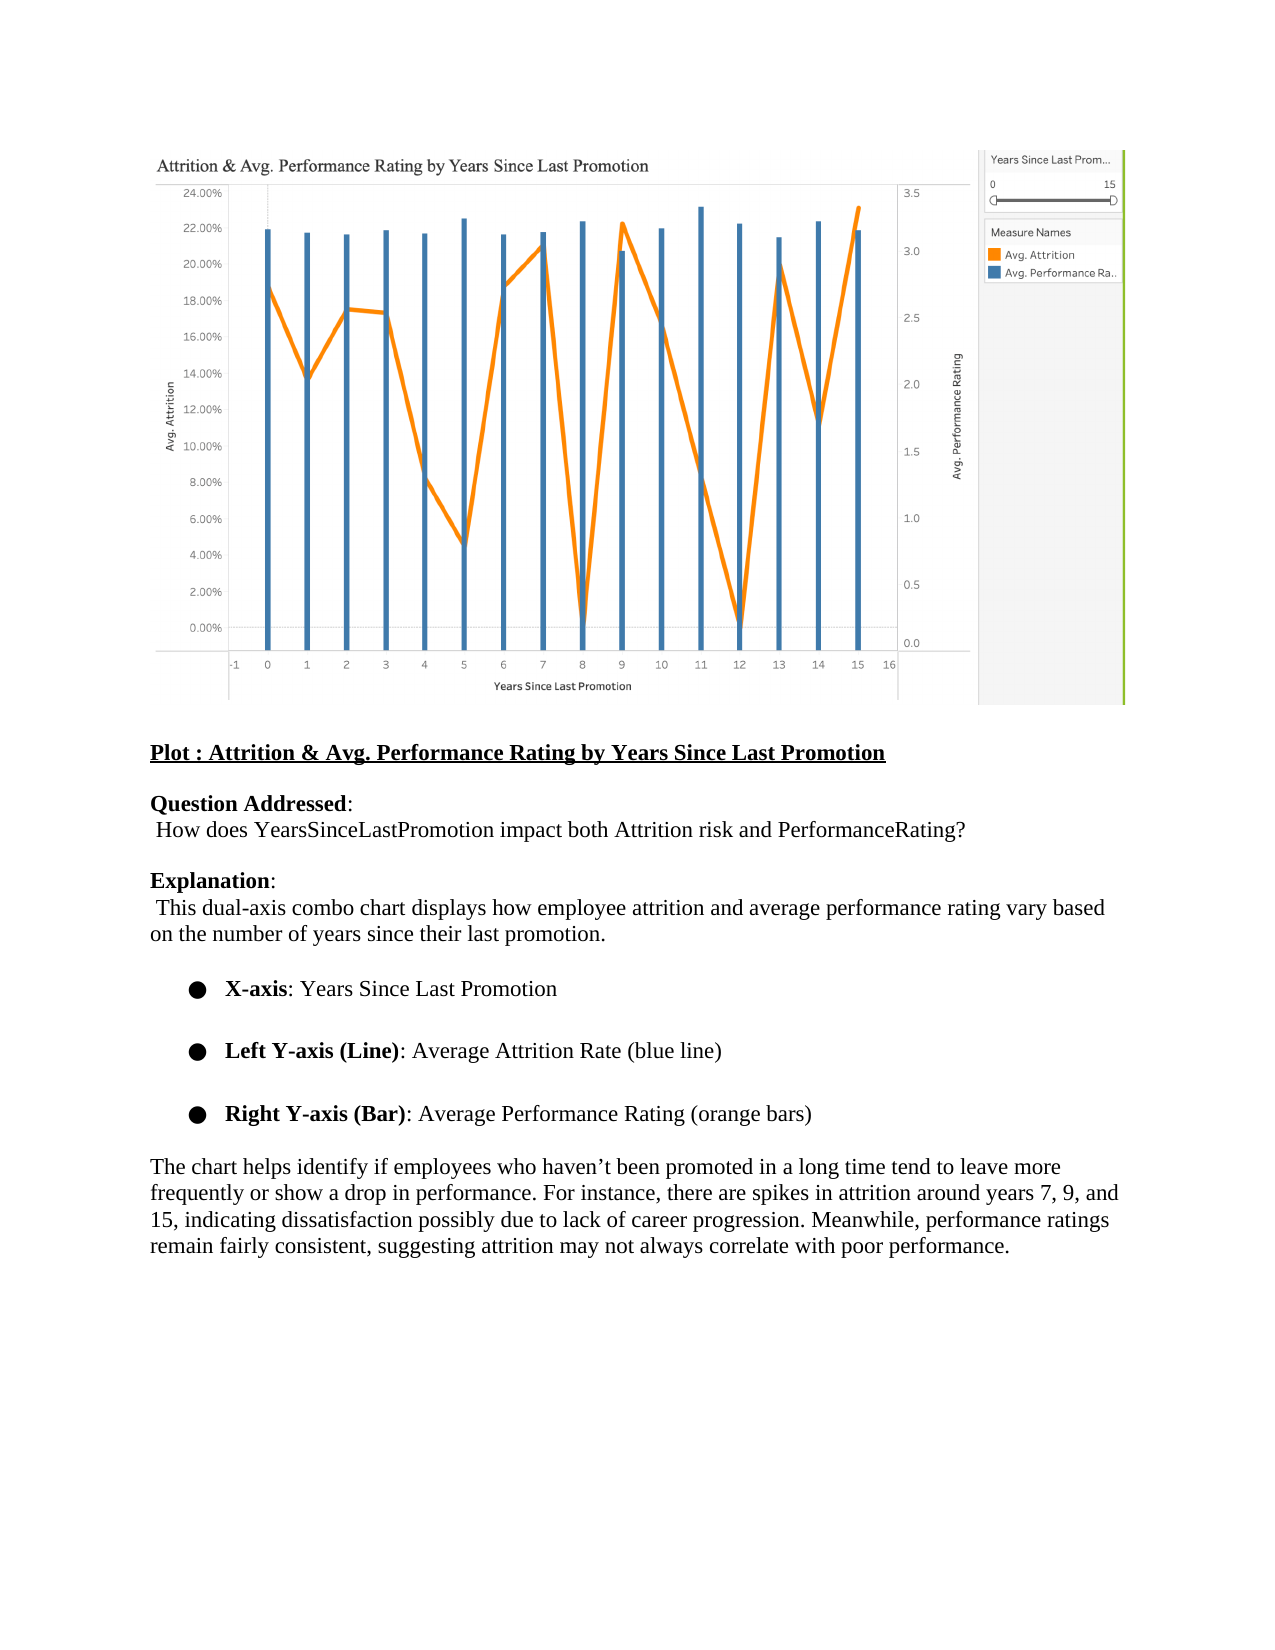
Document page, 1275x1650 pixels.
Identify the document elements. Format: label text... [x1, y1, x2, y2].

text The chart helps identify if employees who haven’t been promoted in a long time tend to leave more frequently or show a drop in performance. For instance, there are spikes in attrition around years 7, 9, and 15, indicating dissatisfaction possibly due to lack of career progression. Meanwhile, performance ratings remain fairly consistent, suggesting attrition may not always correlate with poor performance. [150, 1153, 1125, 1258]
text Plot : Attrition & Avg. Performance Rating by Years Since Last Promotion [150, 738, 1125, 765]
picture [150, 150, 1125, 705]
text Explanation: This dual-axis combo chart displays how employee attrition and average performance rating vary based on the number of years since their last promotion. [150, 868, 1125, 947]
text Question Addressed: How does YearsSinceLastPromotion impact both Attrition risk and PerformanceRating? [150, 790, 1125, 843]
list X-axis: Years Since Last Promotion [187, 972, 1125, 1034]
list Right Y-axis (Bar): Average Performance Rating (orange bars) [187, 1097, 1125, 1128]
list Left Y-axis (Line): Average Attrition Rate (blue line) [187, 1034, 1125, 1097]
